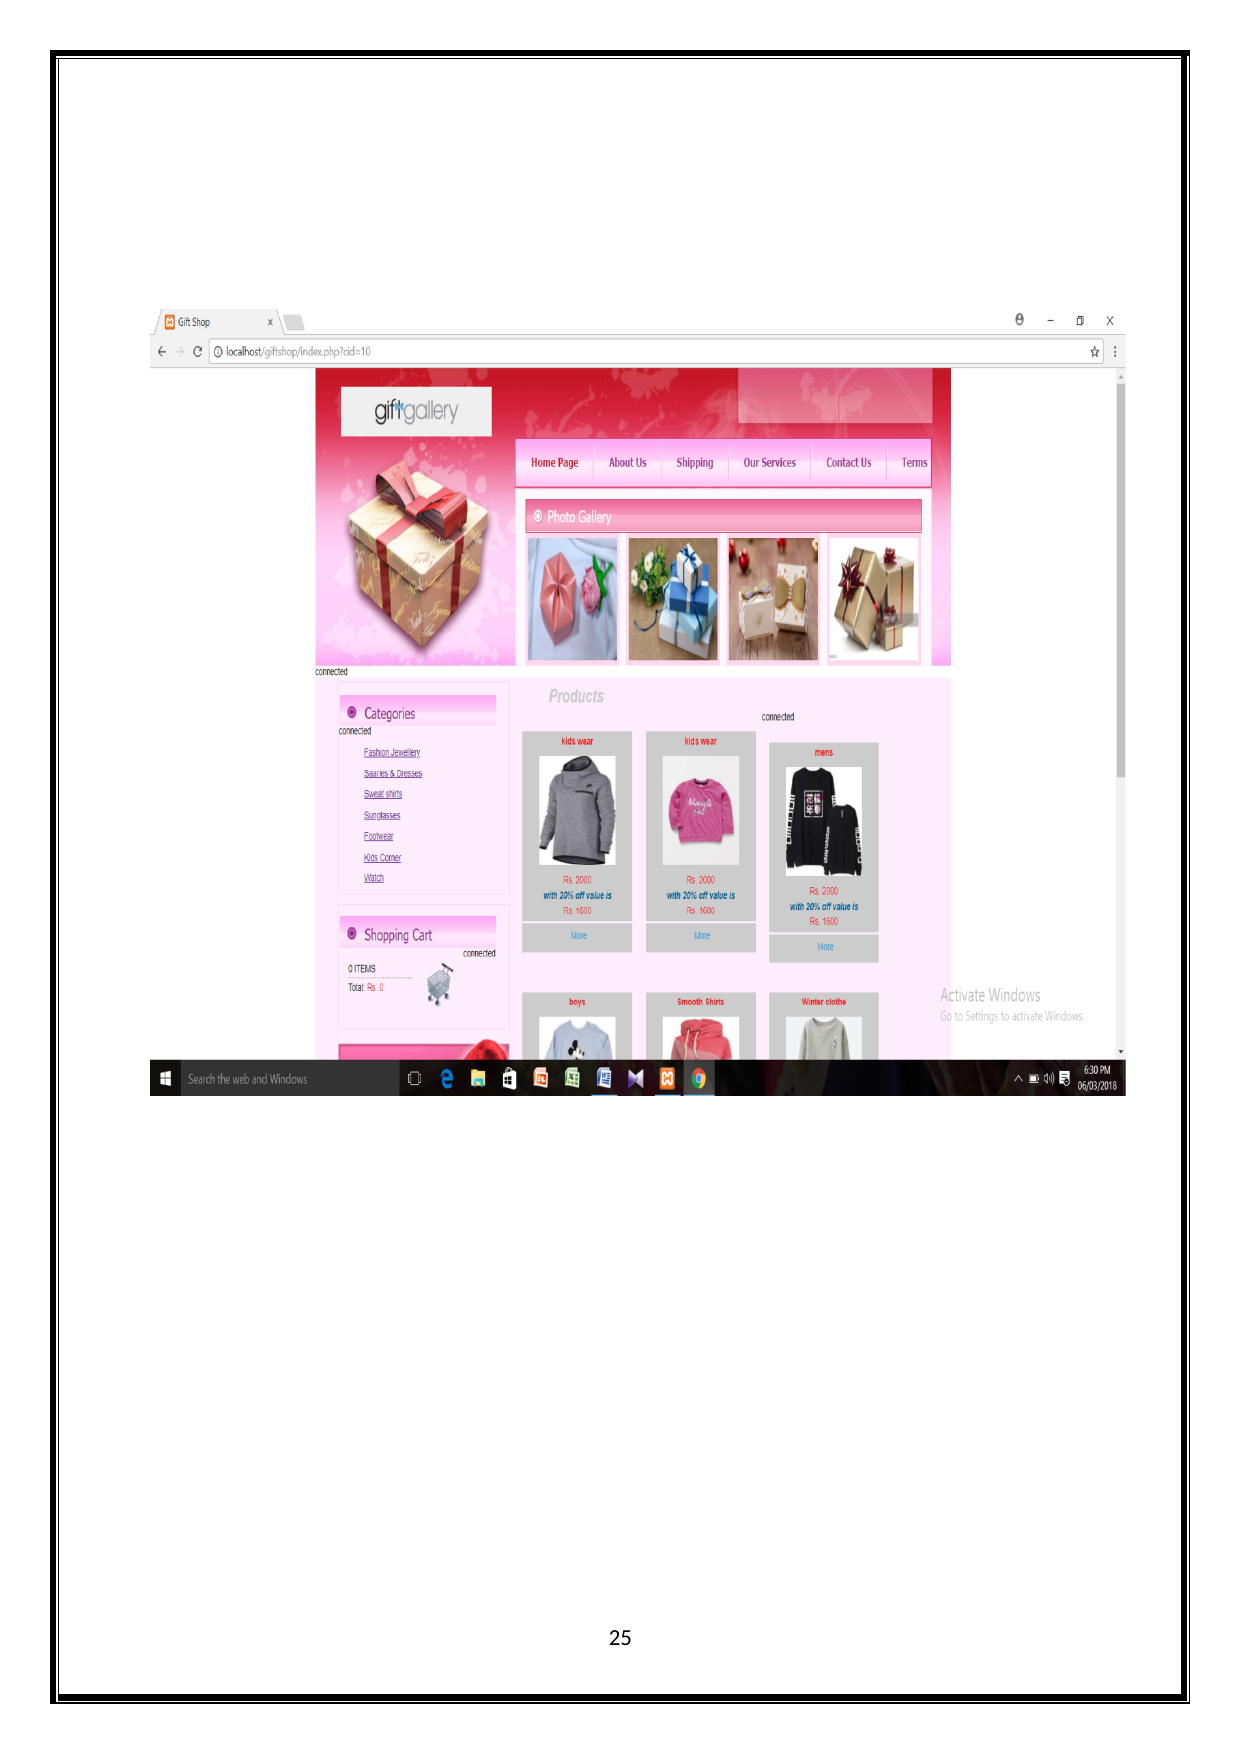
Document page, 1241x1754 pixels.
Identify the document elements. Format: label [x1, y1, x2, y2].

picture [150, 309, 1126, 1096]
